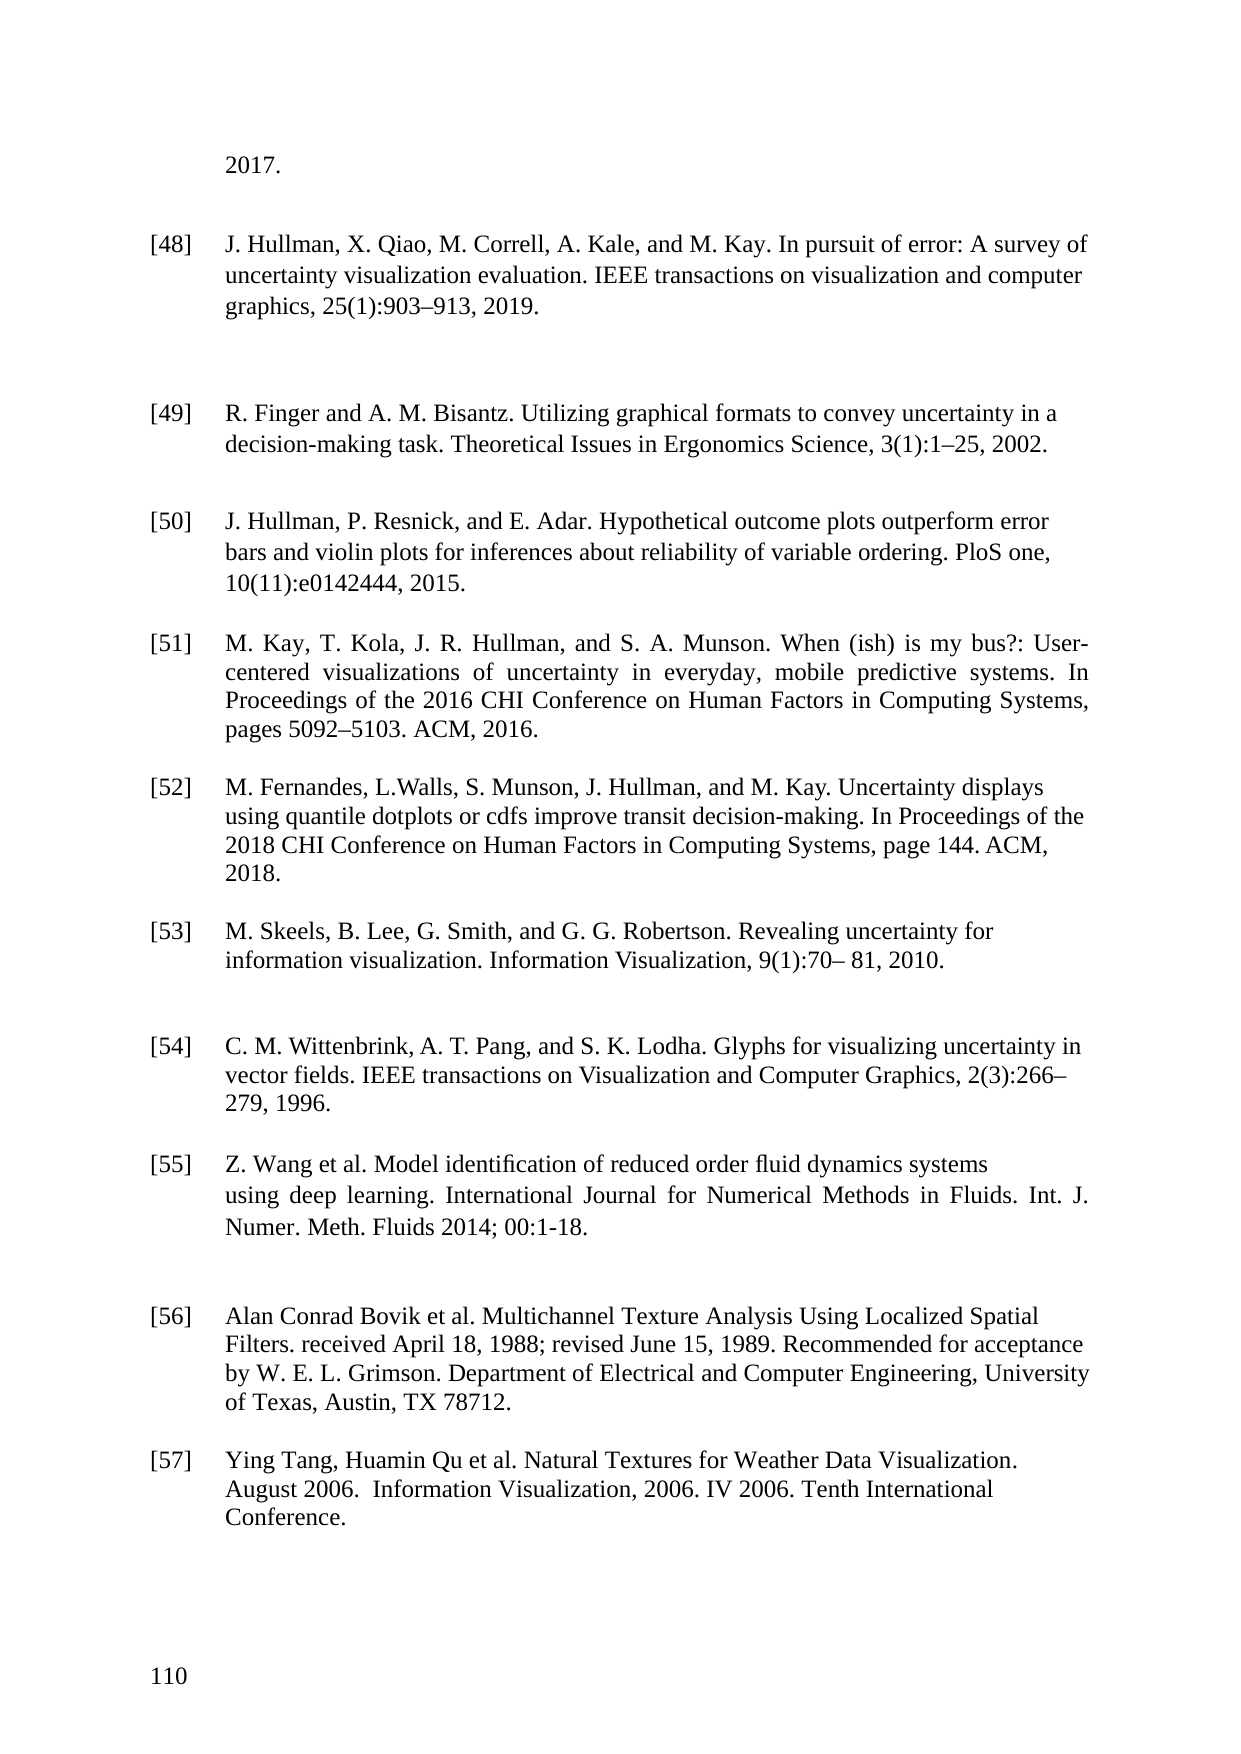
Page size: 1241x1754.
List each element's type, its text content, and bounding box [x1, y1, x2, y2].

text [49] R. Finger and A. M. Bisantz. Utilizing graphical formats to convey uncertainty in a decision-making task. Theoretical Issues in Ergonomics Science, 3(1):1–25, 2002. [150, 398, 1090, 458]
text [55] Z. Wang et al. Model identiﬁcation of reduced order [150, 1146, 1090, 1180]
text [150, 150, 1090, 210]
text [48] J. Hullman, X. Qiao, M. Correll, A. Kale, and M. Kay. In pursuit of error: A survey of uncertainty visualization evaluation. IEEE transactions on visualization and computer graphics, 25(1):903–913, 2019. [150, 229, 1090, 351]
text using deep learning. International Journal for Numerical Methods in Fluids. Int. J. Numer. [225, 1180, 1090, 1243]
text [57] Ying Tang, Huamin Qu et al. Natural Textures for Weather Data Visualization. August 2006. Information Visualization, 2006. IV 2006. Tenth International Conference. [150, 1445, 1090, 1531]
subtitle [53] M. Skeels, B. Lee, G. Smith, and G. G. Robertson. Revealing uncertainty for information visualization. Information Visualization, 9(1):70– 81, 2010. [150, 916, 1090, 1031]
text [56] Alan Conrad Bovik et al. Multichannel Texture Analysis Using Localized Spatial Filters. received April 18, 1988; revised June 15, 1989. Recommended for acceptance by W. E. L. Grimson. Department of Electrical and Computer Engineering, University of Texas, Austin, TX 78712. [150, 1301, 1090, 1416]
text [51] M. Kay, T. Kola, J. R. Hullman, and S. A. Munson. When (ish) is my bus?: User-centered visualizations of uncertainty in everyday, mobile predictive systems. In Proceedings of the 2016 CHI Conference on Human Factors in Computing Systems, pages 5092–5103. ACM, 2016. [150, 628, 1090, 743]
subtitle [52] M. Fernandes, L.Walls, S. Munson, J. Hullman, and M. Kay. Uncertainty displays using quantile dotplots or cdfs improve transit decision-making. In Proceedings of the 2018 CHI Conference on Human Factors in Computing Systems, page 144. ACM, 2018. [150, 772, 1090, 887]
subtitle [54] C. M. Wittenbrink, A. T. Pang, and S. K. Lodha. Glyphs for visualizing uncertainty in vector fields. IEEE transactions on Visualization and Computer Graphics, 2(3):266–279, 1996. [150, 1031, 1090, 1117]
text [50] J. Hullman, P. Resnick, and E. Adar. Hypothetical outcome plots outperform error bars and violin plots for inferences about reliability of variable ordering. PloS one, 10(11):e0142444, 2015. [150, 506, 1090, 597]
